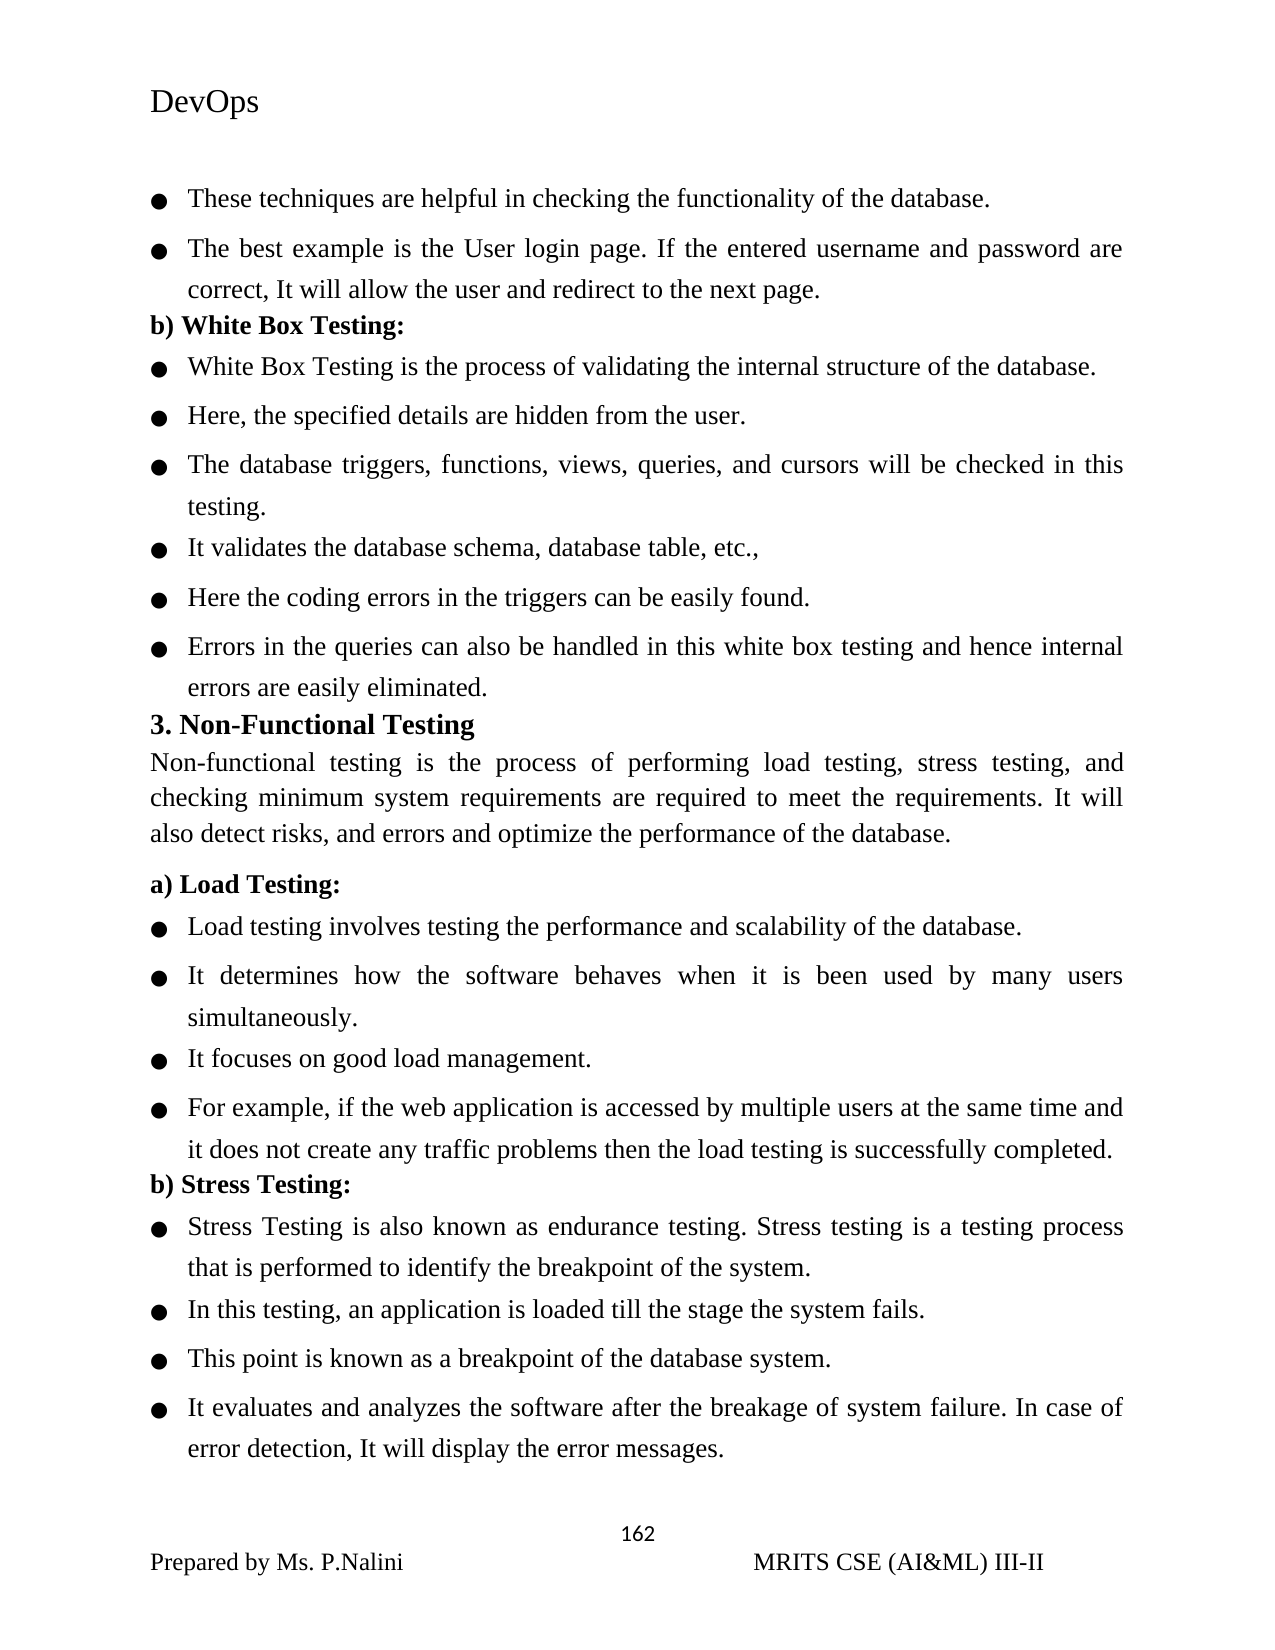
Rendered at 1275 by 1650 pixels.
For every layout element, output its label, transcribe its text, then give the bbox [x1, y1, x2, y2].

list The best example is the User login page. If the entered username and password are correct, It will allow the user and redirect to the next page. [150, 226, 1125, 304]
list It determines how the software behaves when it is been used by many users simultaneously. [150, 953, 1125, 1032]
list White Box Testing is the process of validating the internal structure of the database. [150, 345, 1125, 388]
list Here the coding errors in the triggers can be easily found. [150, 575, 1125, 618]
text a) Load Testing: [150, 868, 1125, 900]
list These techniques are helpful in checking the functionality of the database. [150, 177, 1125, 220]
list The database triggers, functions, views, queries, and cursors will be checked in this testing. [150, 443, 1125, 521]
text Non-functional testing is the process of performing load testing, stress testing, and checking minimum system requirements are required to meet the requirements. It will also detect risks, and errors and optimize the performance of the database. [150, 746, 1125, 848]
list Load testing involves testing the performance and scalability of the database. [150, 904, 1125, 947]
subtitle 3. Non-Functional Testing [150, 707, 1125, 741]
list For example, if the web application is accessed by multiple users at the same time and it does not create any traffic problems then the load testing is successfully completed. [150, 1085, 1125, 1164]
list In this testing, an application is loaded till the stage the system fails. [150, 1287, 1125, 1330]
list It validates the database schema, database table, etc., [150, 526, 1125, 569]
list Errors in the queries can also be handled in this white box testing and hence internal errors are easily eliminated. [150, 624, 1125, 703]
list Here, the specified details are hidden from the user. [150, 394, 1125, 437]
list It focuses on good load management. [150, 1036, 1125, 1079]
text b) White Box Testing: [150, 309, 1125, 340]
list Stress Testing is also known as endurance testing. Stress testing is a testing process that is performed to identify the breakpoint of the system. [150, 1204, 1125, 1283]
text b) Stress Testing: [150, 1168, 1125, 1199]
list It evaluates and analyzes the software after the breakage of system failure. In case of error detection, It will display the error messages. [150, 1385, 1125, 1464]
list This point is known as a breakpoint of the database system. [150, 1336, 1125, 1379]
